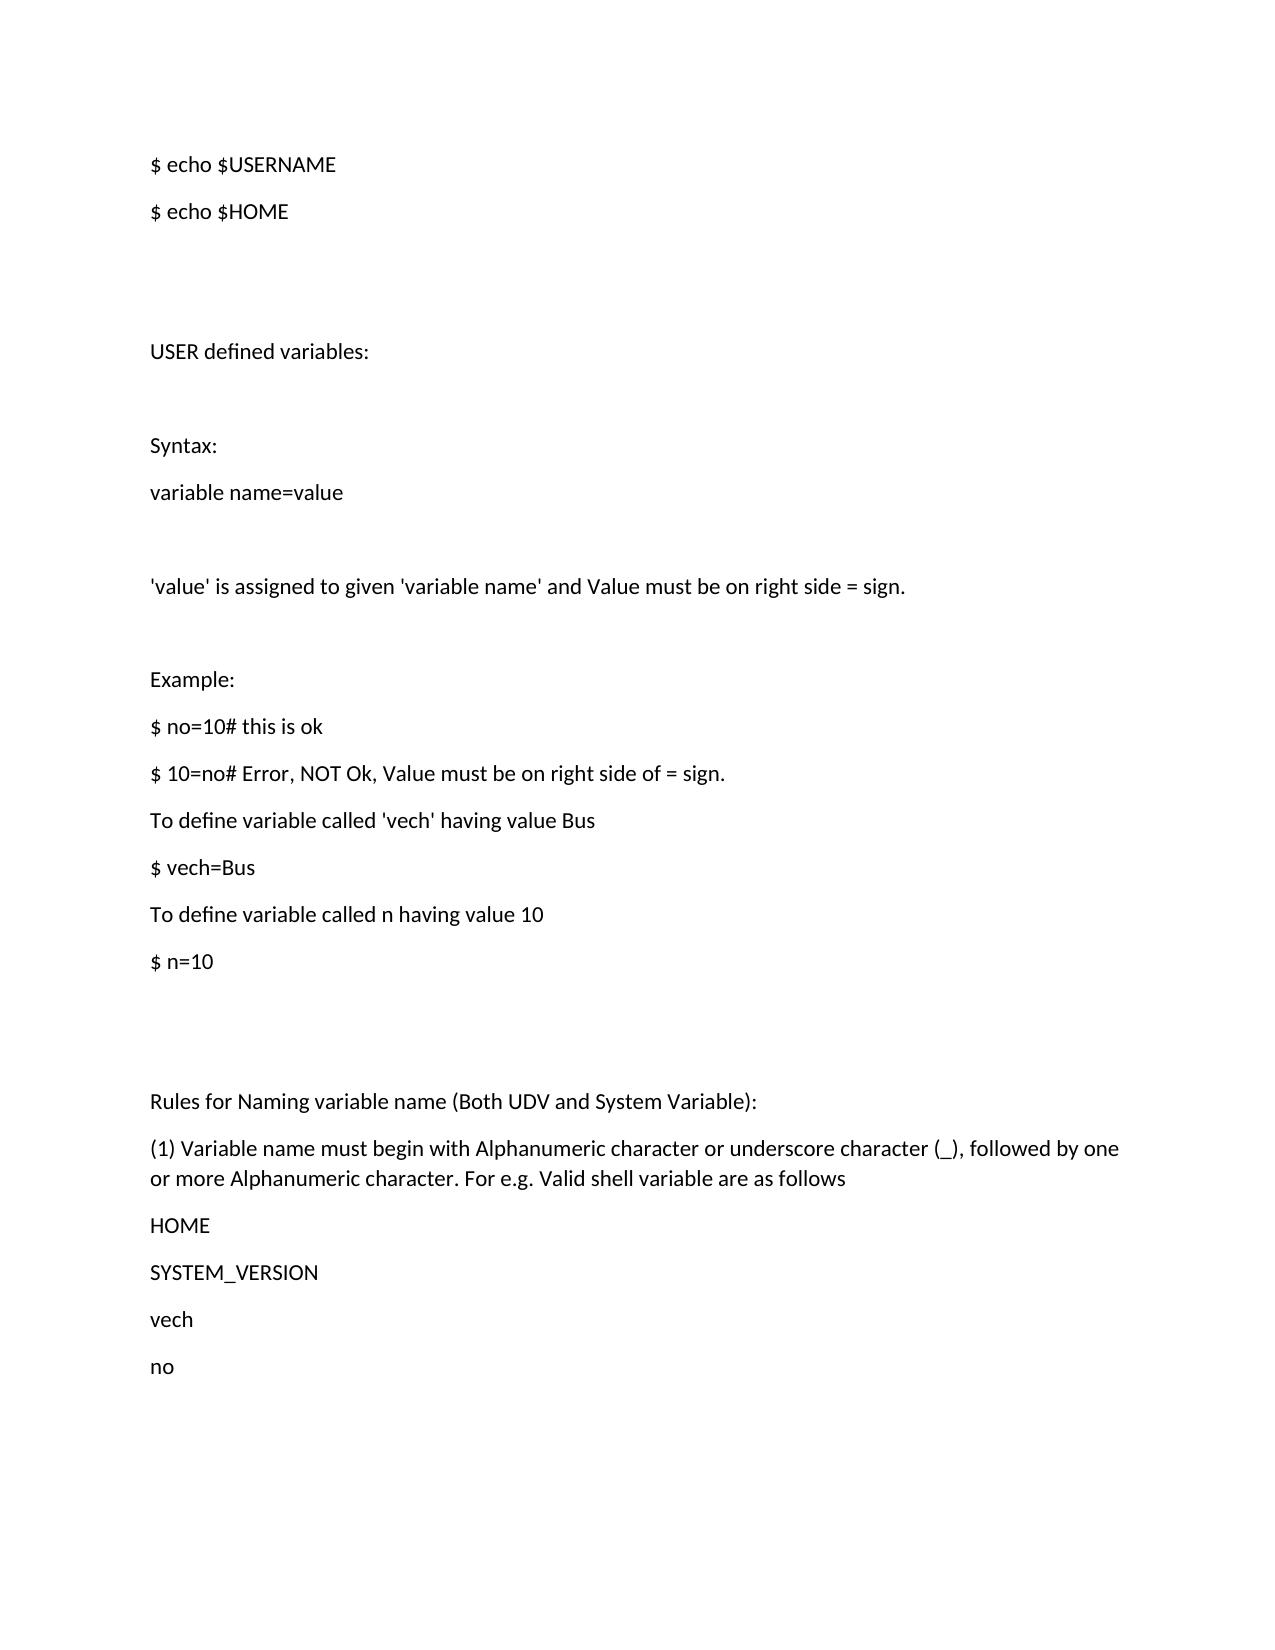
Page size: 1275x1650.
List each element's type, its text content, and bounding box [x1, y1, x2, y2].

text 'value' is assigned to given 'variable name' and Value must be on right side = sign. [150, 572, 1125, 600]
text To define variable called 'vech' having value Bus [150, 806, 1125, 834]
text $ echo $USERNAME [150, 150, 1125, 178]
text $ 10=no# Error, NOT Ok, Value must be on right side of = sign. [150, 759, 1125, 787]
text USER defined variables: [150, 337, 1125, 366]
text Syntax: [150, 431, 1125, 459]
text Example: [150, 666, 1125, 694]
text $ n=10 [150, 947, 1125, 975]
text HOME [150, 1211, 1125, 1239]
text $ vech=Bus [150, 853, 1125, 881]
text $ echo $HOME [150, 197, 1125, 225]
text SYSTEM_VERSION [150, 1258, 1125, 1286]
text variable name=value [150, 478, 1125, 506]
text $ no=10# this is ok [150, 712, 1125, 741]
text no [150, 1352, 1125, 1380]
text Rules for Naming variable name (Both UDV and System Variable): [150, 1087, 1125, 1116]
text (1) Variable name must begin with Alphanumeric character or underscore character (_), followed by one or more Alphanumeric character. For e.g. Valid shell variable are as follows [150, 1134, 1125, 1193]
text vech [150, 1305, 1125, 1333]
text To define variable called n having value 10 [150, 900, 1125, 928]
